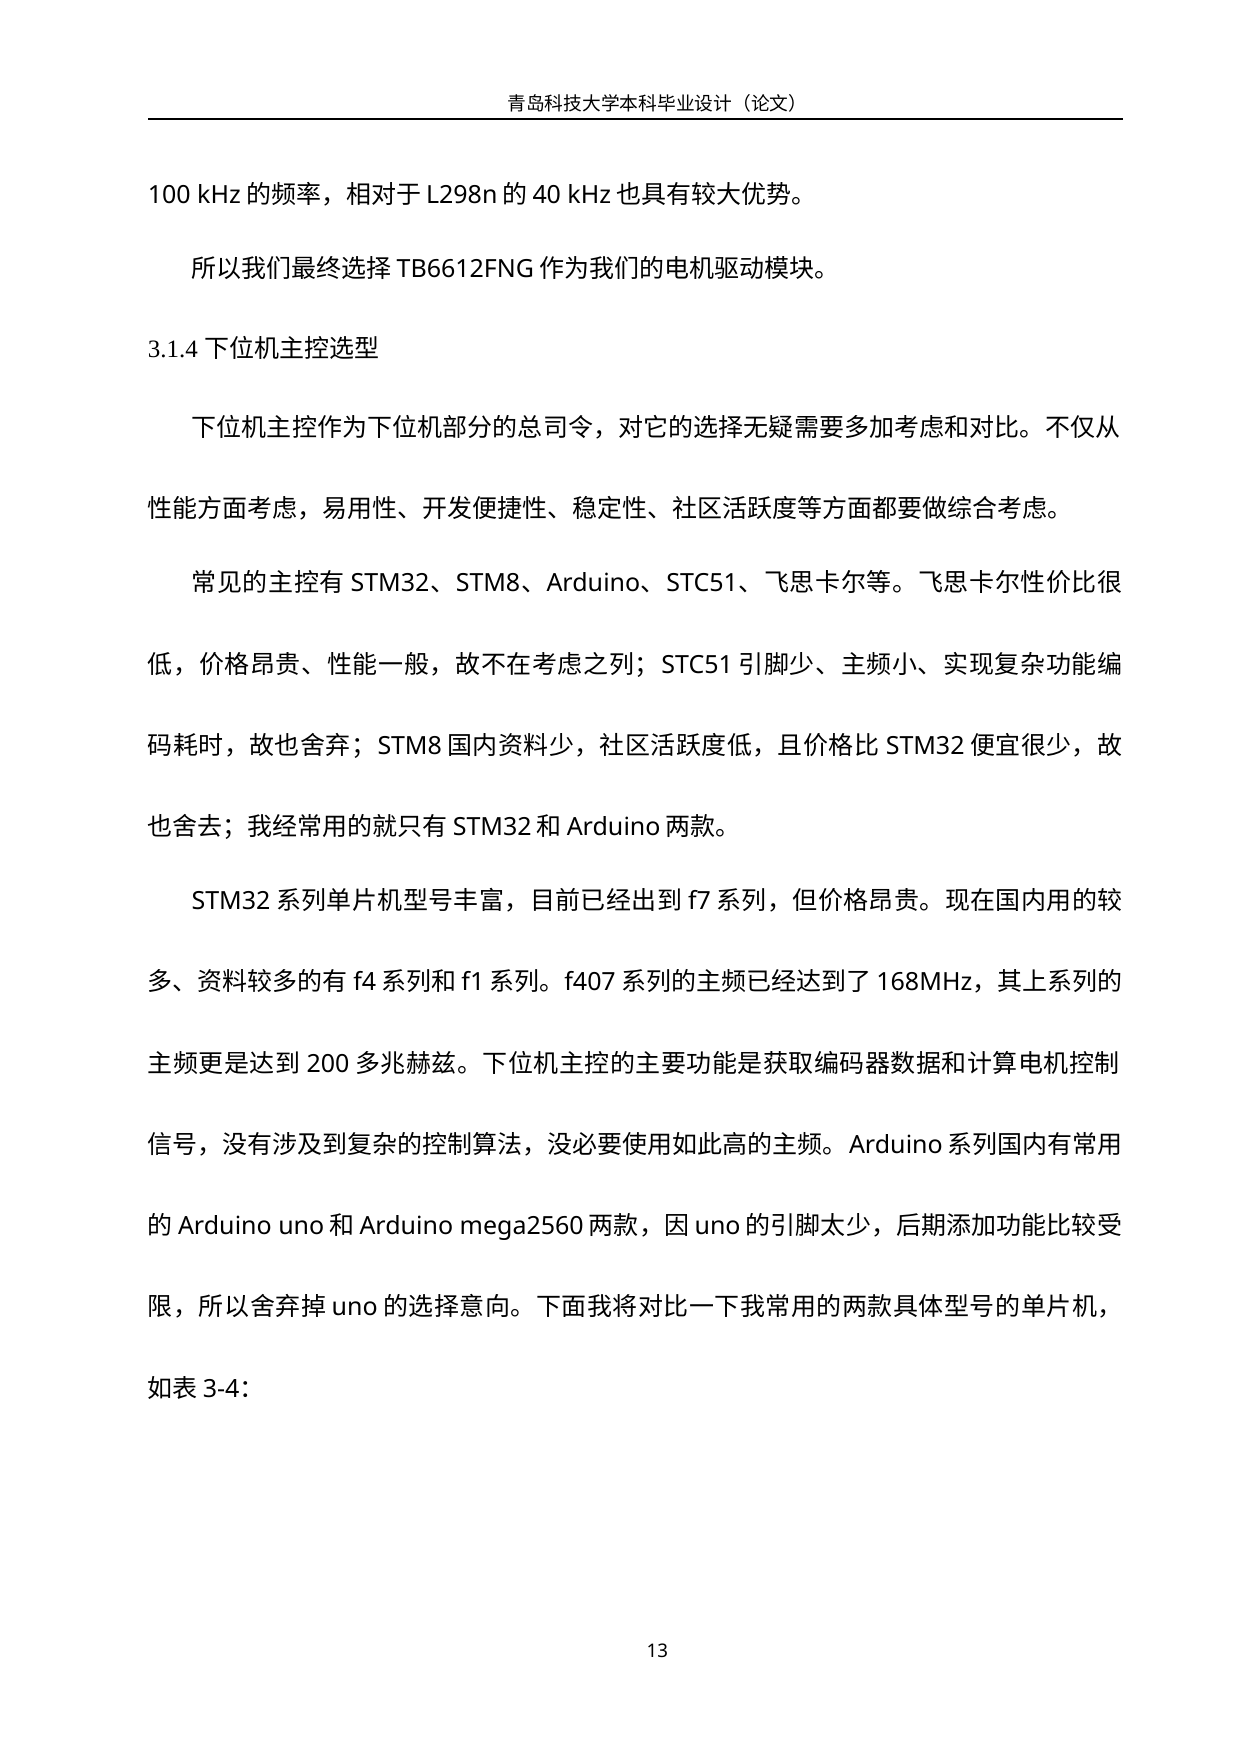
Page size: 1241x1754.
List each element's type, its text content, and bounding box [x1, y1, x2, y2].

text 所以我们最终选择TB6612FNG作为我们的电机驱动模块。 [148, 234, 1123, 299]
subtitle 3.1.4 下位机主控选型 [148, 314, 1123, 379]
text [148, 161, 1123, 226]
text STM32系列单片机型号丰富，目前已经出到f7系列，但价格昂贵。现在国内用的较多、资料较多的有f4系列和f1系列。f407系列的主频已经达到了168MHz，其上系列的主频更是达到200多兆赫兹。下位机主控的主要功能是获取编码器数据和计算电机控制信号，没有涉及到复杂的控制算法，没必要使用如此高的主频。Arduino系列国内有常用的Arduino uno和Arduino mega2560两款，因uno的引脚太少，后期添加功能比较受限，所以舍弃掉uno的选择意向。下面我将对比一下我常用的两款具体型号的单片机，如表3-4： [148, 866, 1123, 1419]
text 常见的主控有STM32、STM8、Arduino、STC51、飞思卡尔等。飞思卡尔性价比很低，价格昂贵、性能一般，故不在考虑之列；STC51引脚少、主频小、实现复杂功能编码耗时，故也舍弃；STM8国内资料少，社区活跃度低，且价格比STM32便宜很少，故也舍去；我经常用的就只有STM32和Arduino两款。 [148, 548, 1123, 857]
text 下位机主控作为下位机部分的总司令，对它的选择无疑需要多加考虑和对比。不仅从性能方面考虑，易用性、开发便捷性、稳定性、社区活跃度等方面都要做综合考虑。 [148, 393, 1123, 539]
